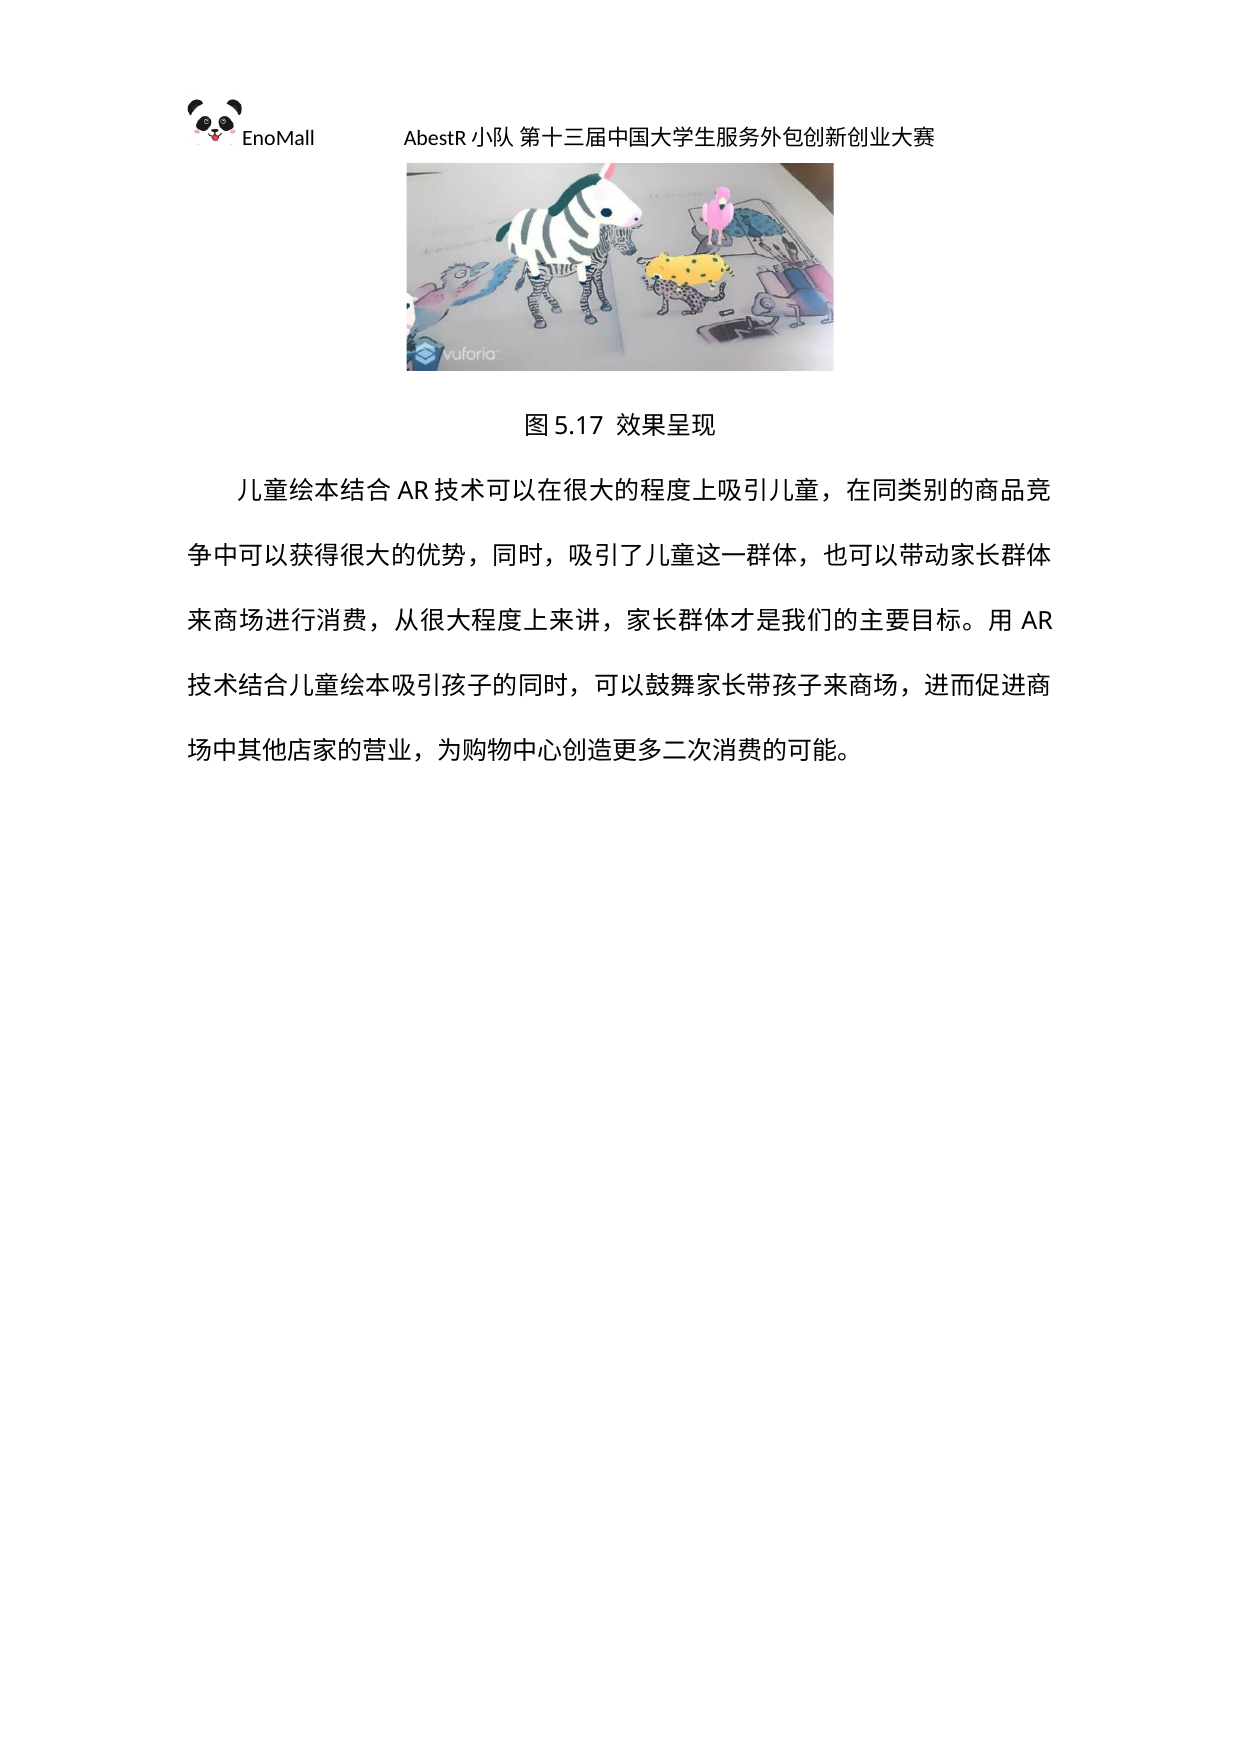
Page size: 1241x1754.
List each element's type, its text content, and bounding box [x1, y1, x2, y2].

picture [406, 163, 834, 371]
text 儿童绘本结合AR技术可以在很大的程度上吸引儿童，在同类别的商品竞争中可以获得很大的优势，同时，吸引了儿童这一群体，也可以带动家长群体来商场进行消费，从很大程度上来讲，家长群体才是我们的主要目标。用AR技术结合儿童绘本吸引孩子的同时，可以鼓舞家长带孩子来商场，进而促进商场中其他店家的营业，为购物中心创造更多二次消费的可能。 [187, 456, 1053, 781]
text 图5.17 效果呈现 [187, 391, 1053, 456]
picture [187, 90, 242, 145]
